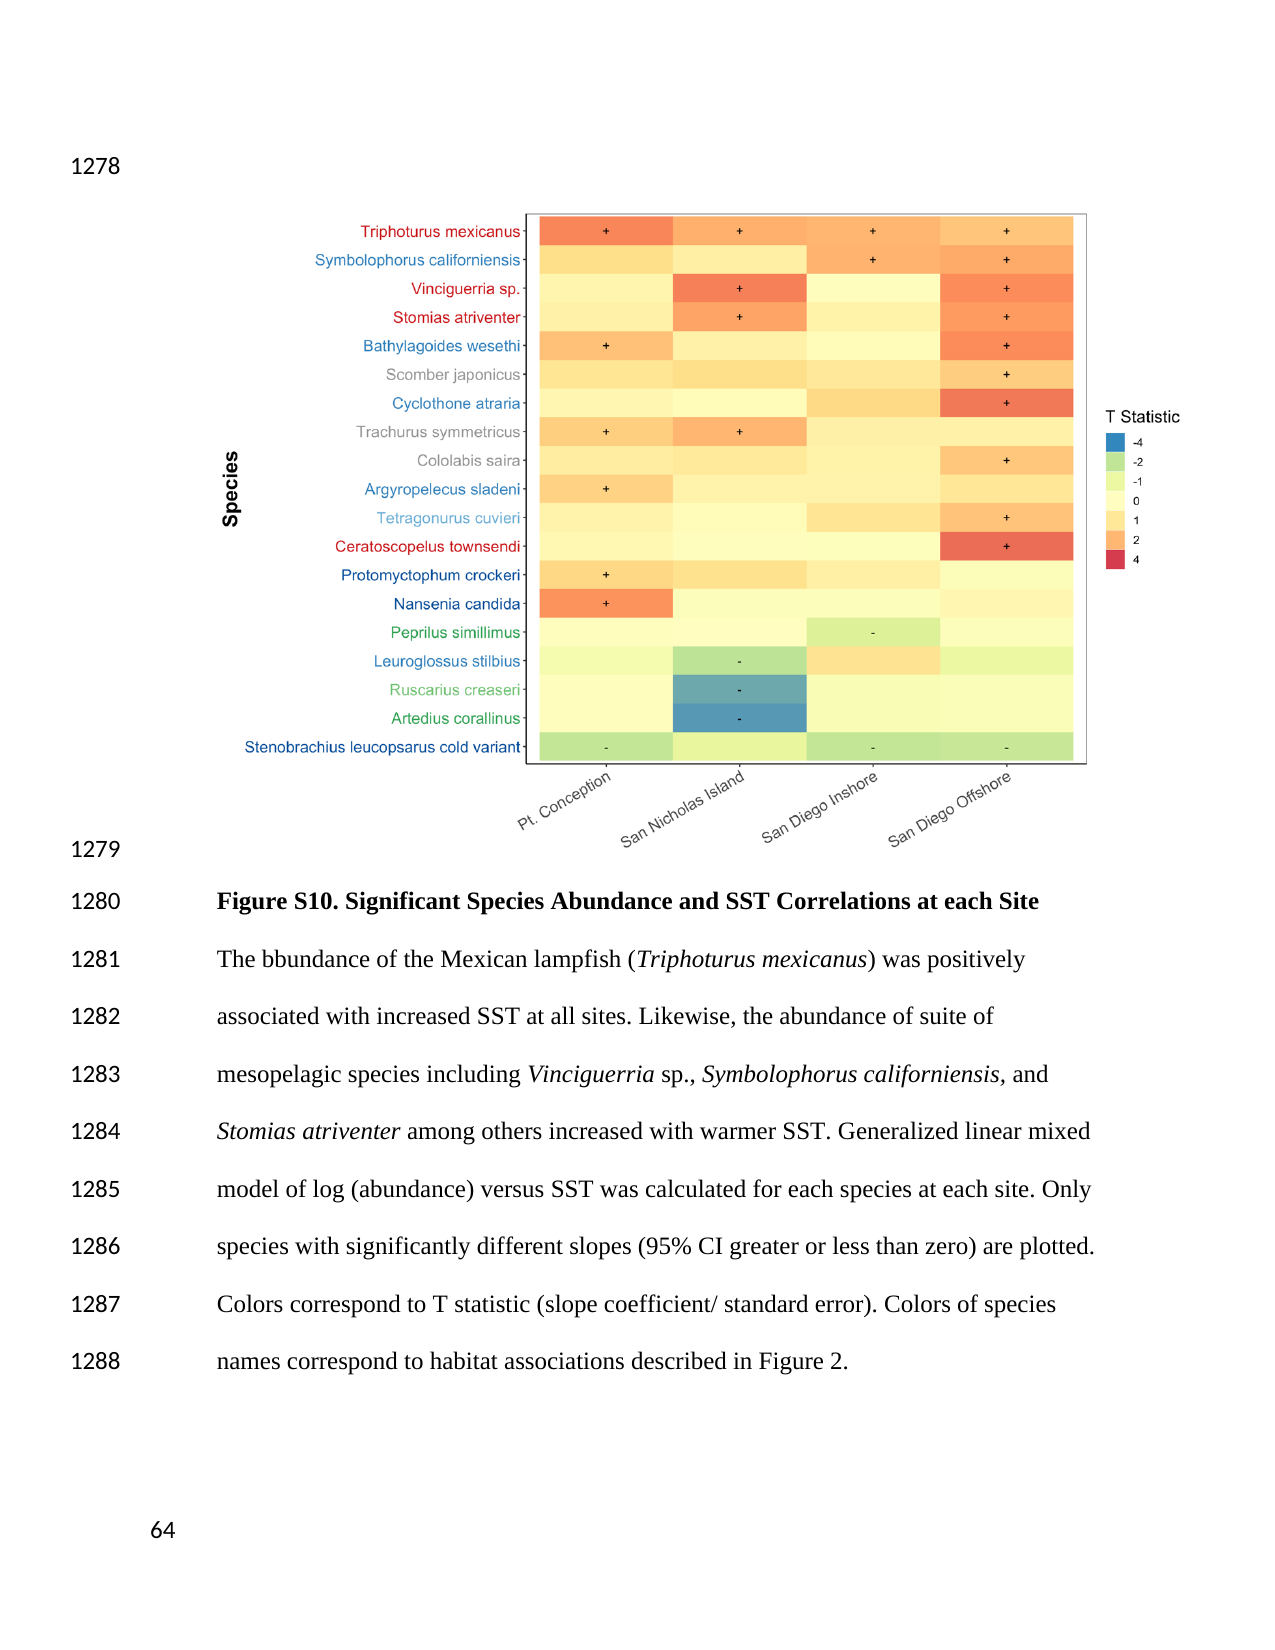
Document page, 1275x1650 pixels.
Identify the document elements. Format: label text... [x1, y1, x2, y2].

text The bbundance of the Mexican lampfish (Triphoturus mexicanus) was positively associated with increased SST at all sites. Likewise, the abundance of suite of mesopelagic species including Vinciguerria sp., Symbolophorus californiensis, and Stomias atriventer among others increased with warmer SST. Generalized linear mixed model of log (abundance) versus SST was calculated for each species at each site. Only species with significantly different slopes (95% CI greater or less than zero) are plotted. Colors correspond to T statistic (slope coefficient/ standard error). Colors of species names correspond to habitat associations described in Figure 2. [217, 944, 1125, 1375]
picture [216, 207, 1192, 858]
text Figure S10. Significant Species Abundance and SST Correlations at each Site [217, 858, 1125, 915]
